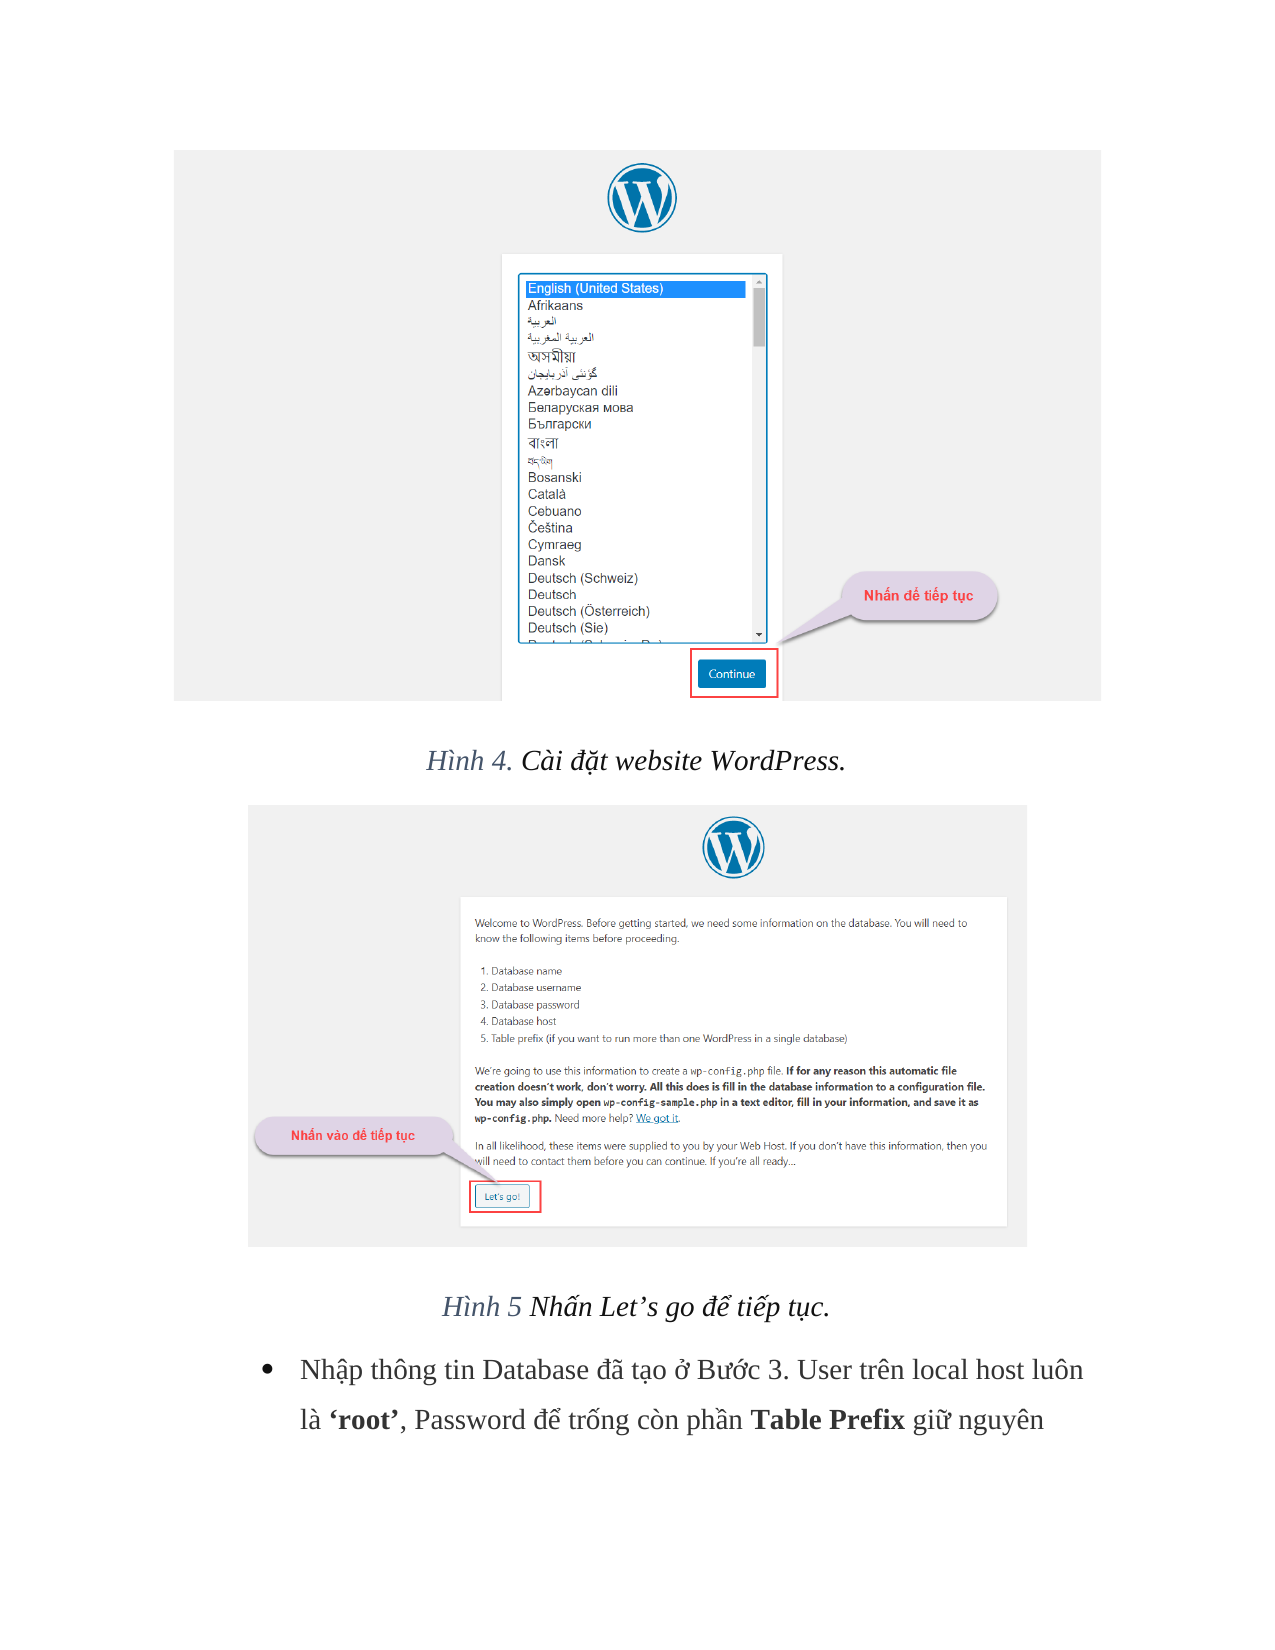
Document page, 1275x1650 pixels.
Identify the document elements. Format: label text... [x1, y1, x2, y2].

text Hình 5 Nhấn Let’s go để tiếp tục. [150, 1289, 1125, 1323]
picture [248, 805, 1028, 1247]
list Nhập thông tin Database đã tạo ở Bước 3. User trên local host luôn là ‘root’, Password để trống còn phần Table Prefix giữ nguyên [262, 1352, 1125, 1436]
text Hình 4. Cài đặt website WordPress. [150, 743, 1125, 777]
picture [173, 150, 1102, 701]
